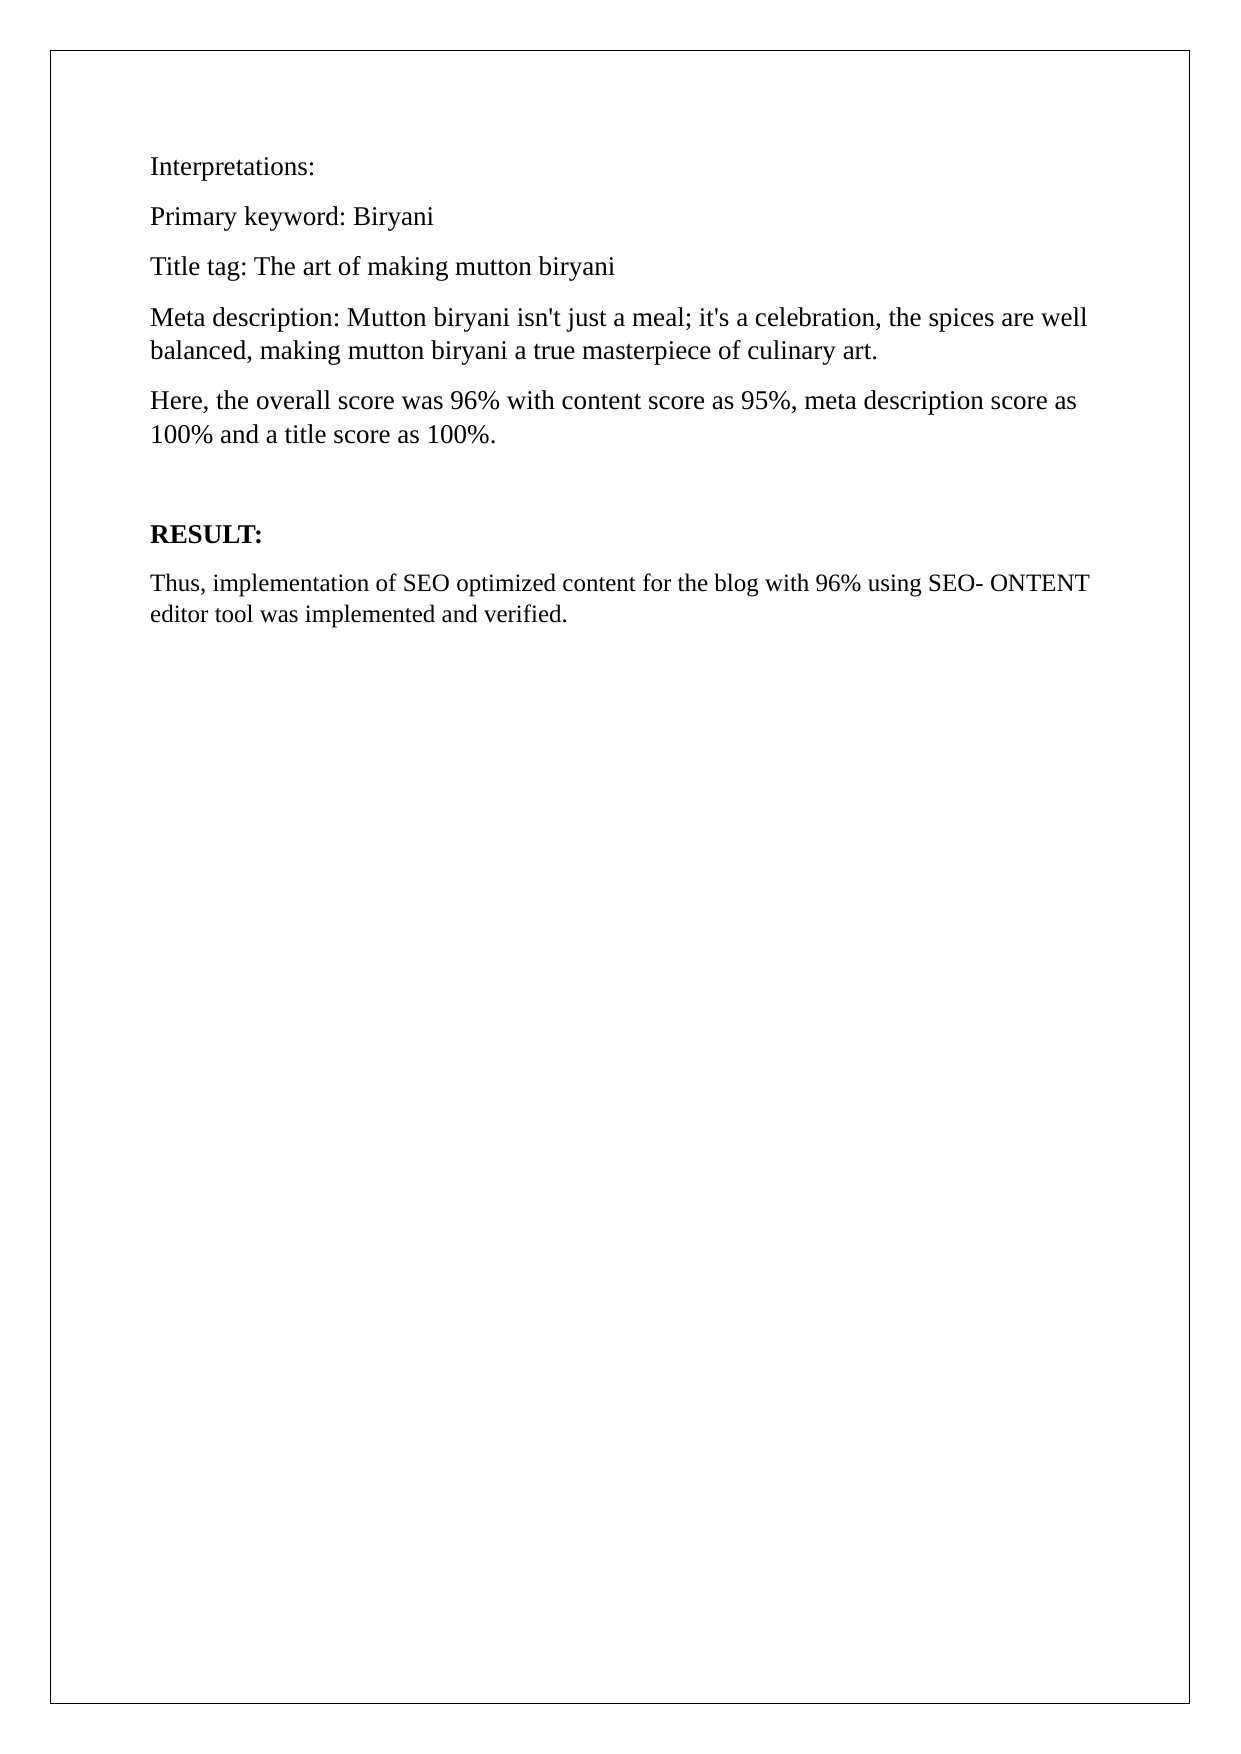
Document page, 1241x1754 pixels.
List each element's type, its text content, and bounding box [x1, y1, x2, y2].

text RESULT: [150, 518, 1090, 549]
text Meta description: Mutton biryani isn't just a meal; it's a celebration, the spices are well balanced, making mutton biryani a true masterpiece of culinary art. [150, 301, 1090, 365]
text Title tag: The art of making mutton biryani [150, 250, 1090, 282]
text Here, the overall score was 96% with content score as 95%, meta description score as 100% and a title score as 100%. [150, 384, 1090, 449]
text Primary keyword: Biryani [150, 200, 1090, 231]
text Interpretations: [150, 150, 1090, 181]
text Thus, implementation of SEO optimized content for the blog with 96% using SEO- ONTENT editor tool was implemented and verified. [150, 568, 1090, 628]
